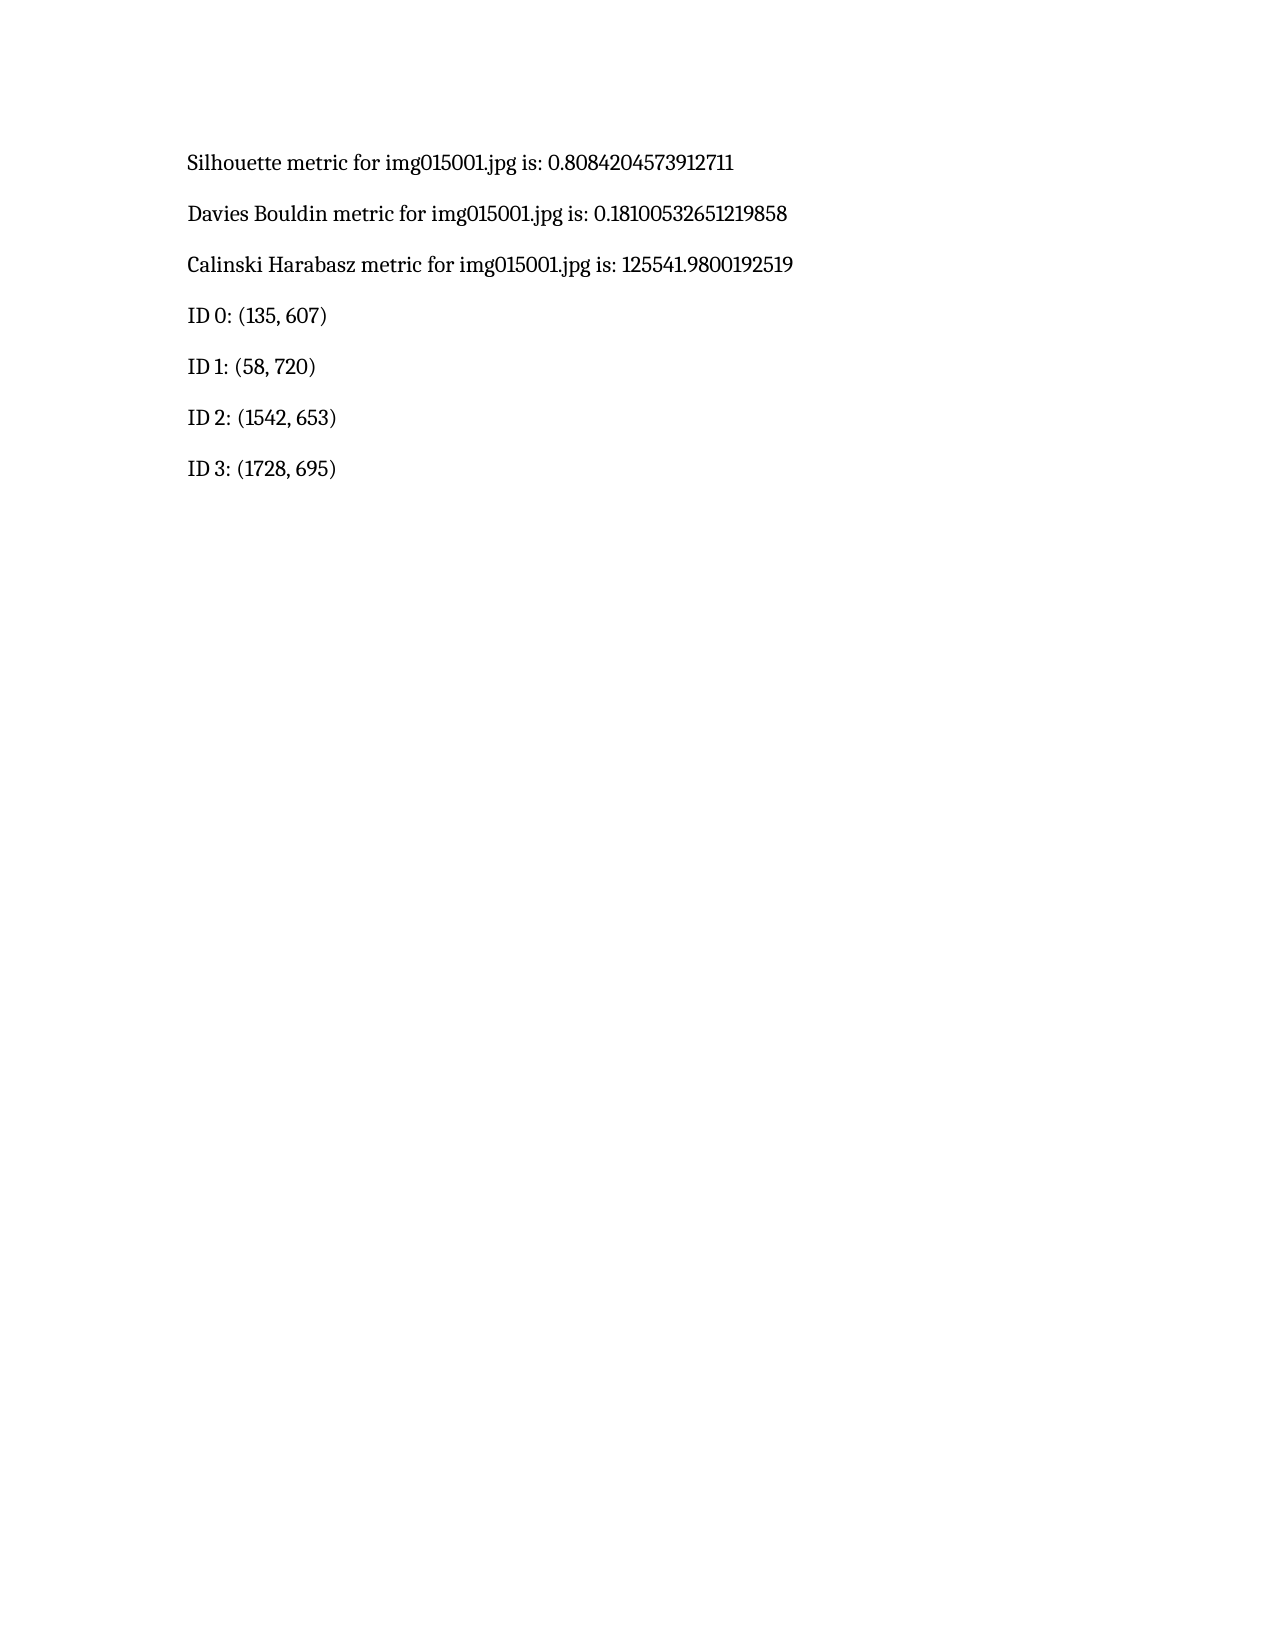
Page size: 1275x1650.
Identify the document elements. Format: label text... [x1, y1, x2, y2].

text Calinski Harabasz metric for img015001.jpg is: 125541.9800192519 [187, 252, 1087, 278]
text Silhouette metric for img015001.jpg is: 0.8084204573912711 [187, 150, 1087, 176]
text ID 1: (58, 720) [187, 354, 1087, 381]
text Davies Bouldin metric for img015001.jpg is: 0.18100532651219858 [187, 201, 1087, 227]
text ID 2: (1542, 653) [187, 405, 1087, 432]
text ID 3: (1728, 695) [187, 456, 1087, 483]
text ID 0: (135, 607) [187, 303, 1087, 329]
